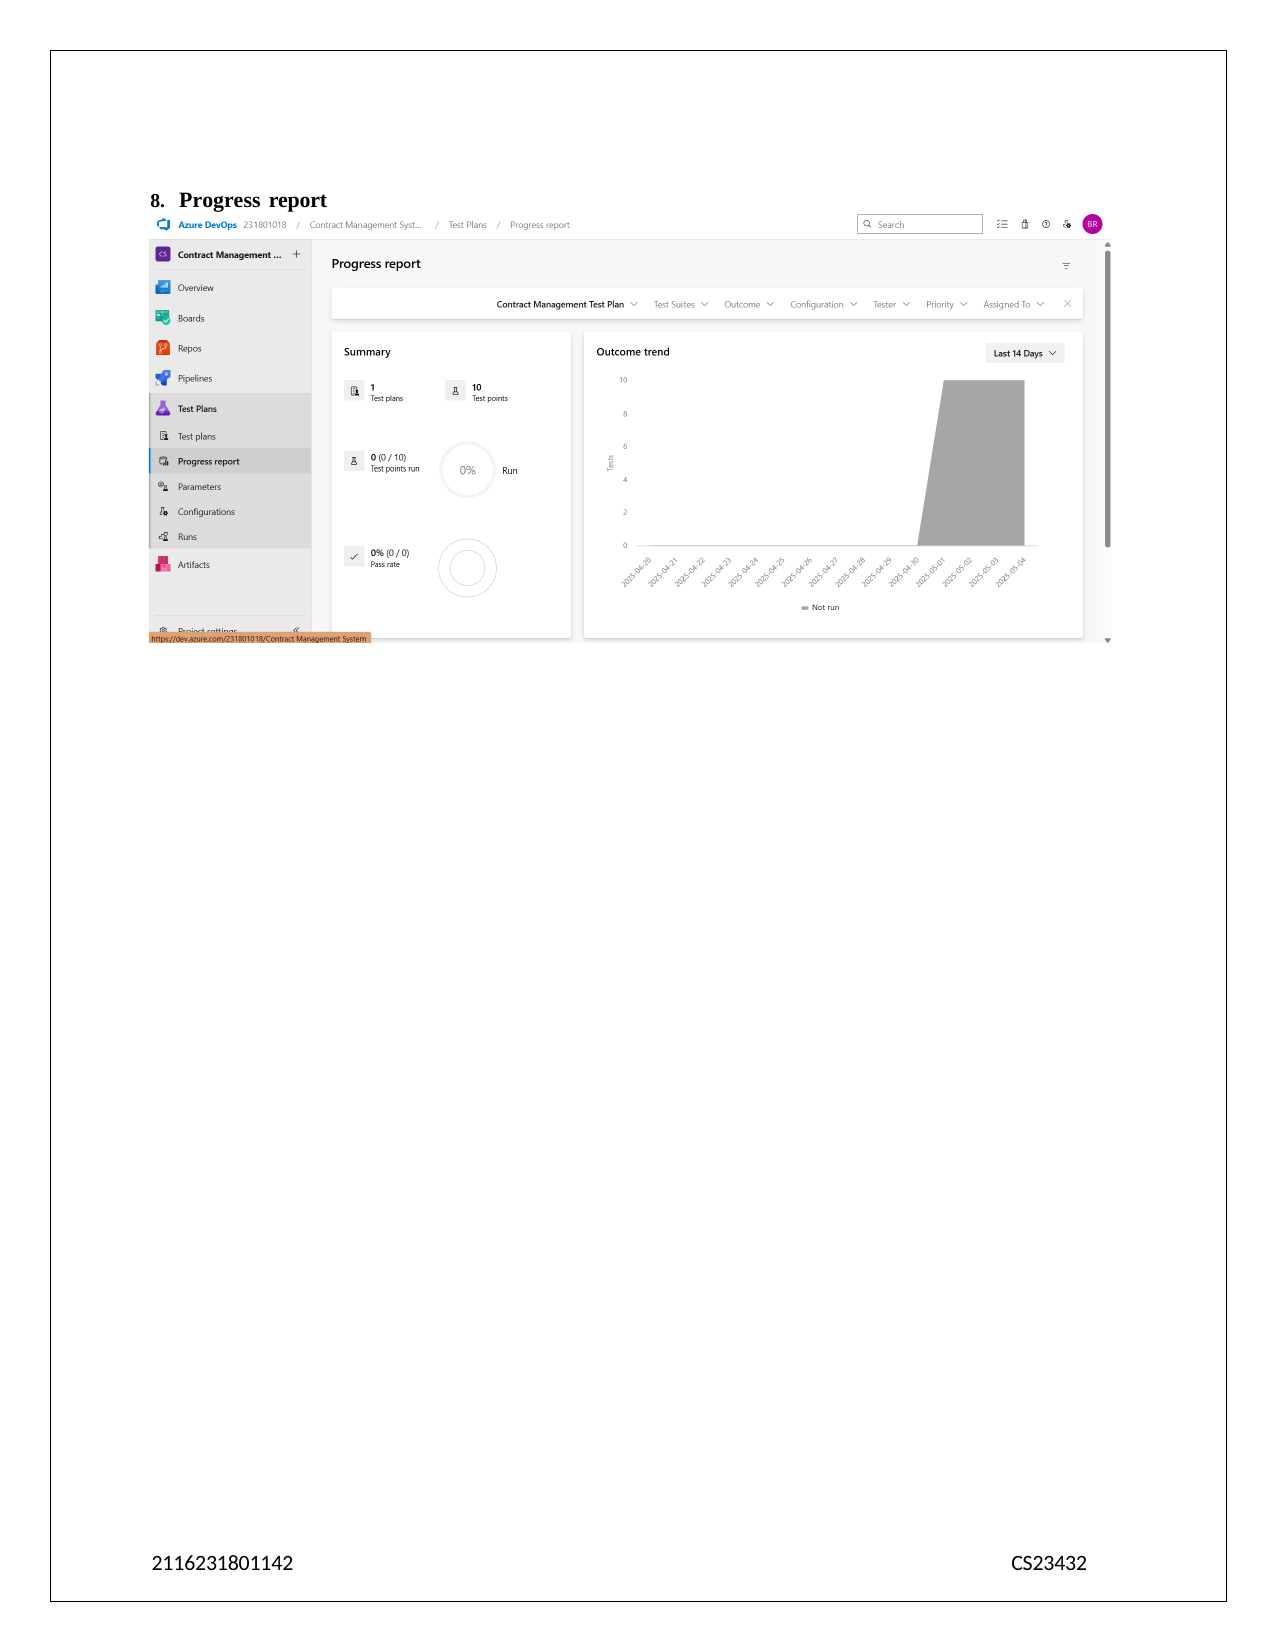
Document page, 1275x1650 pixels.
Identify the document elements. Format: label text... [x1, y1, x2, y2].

picture [148, 212, 1112, 643]
list Progress report [150, 187, 1162, 212]
